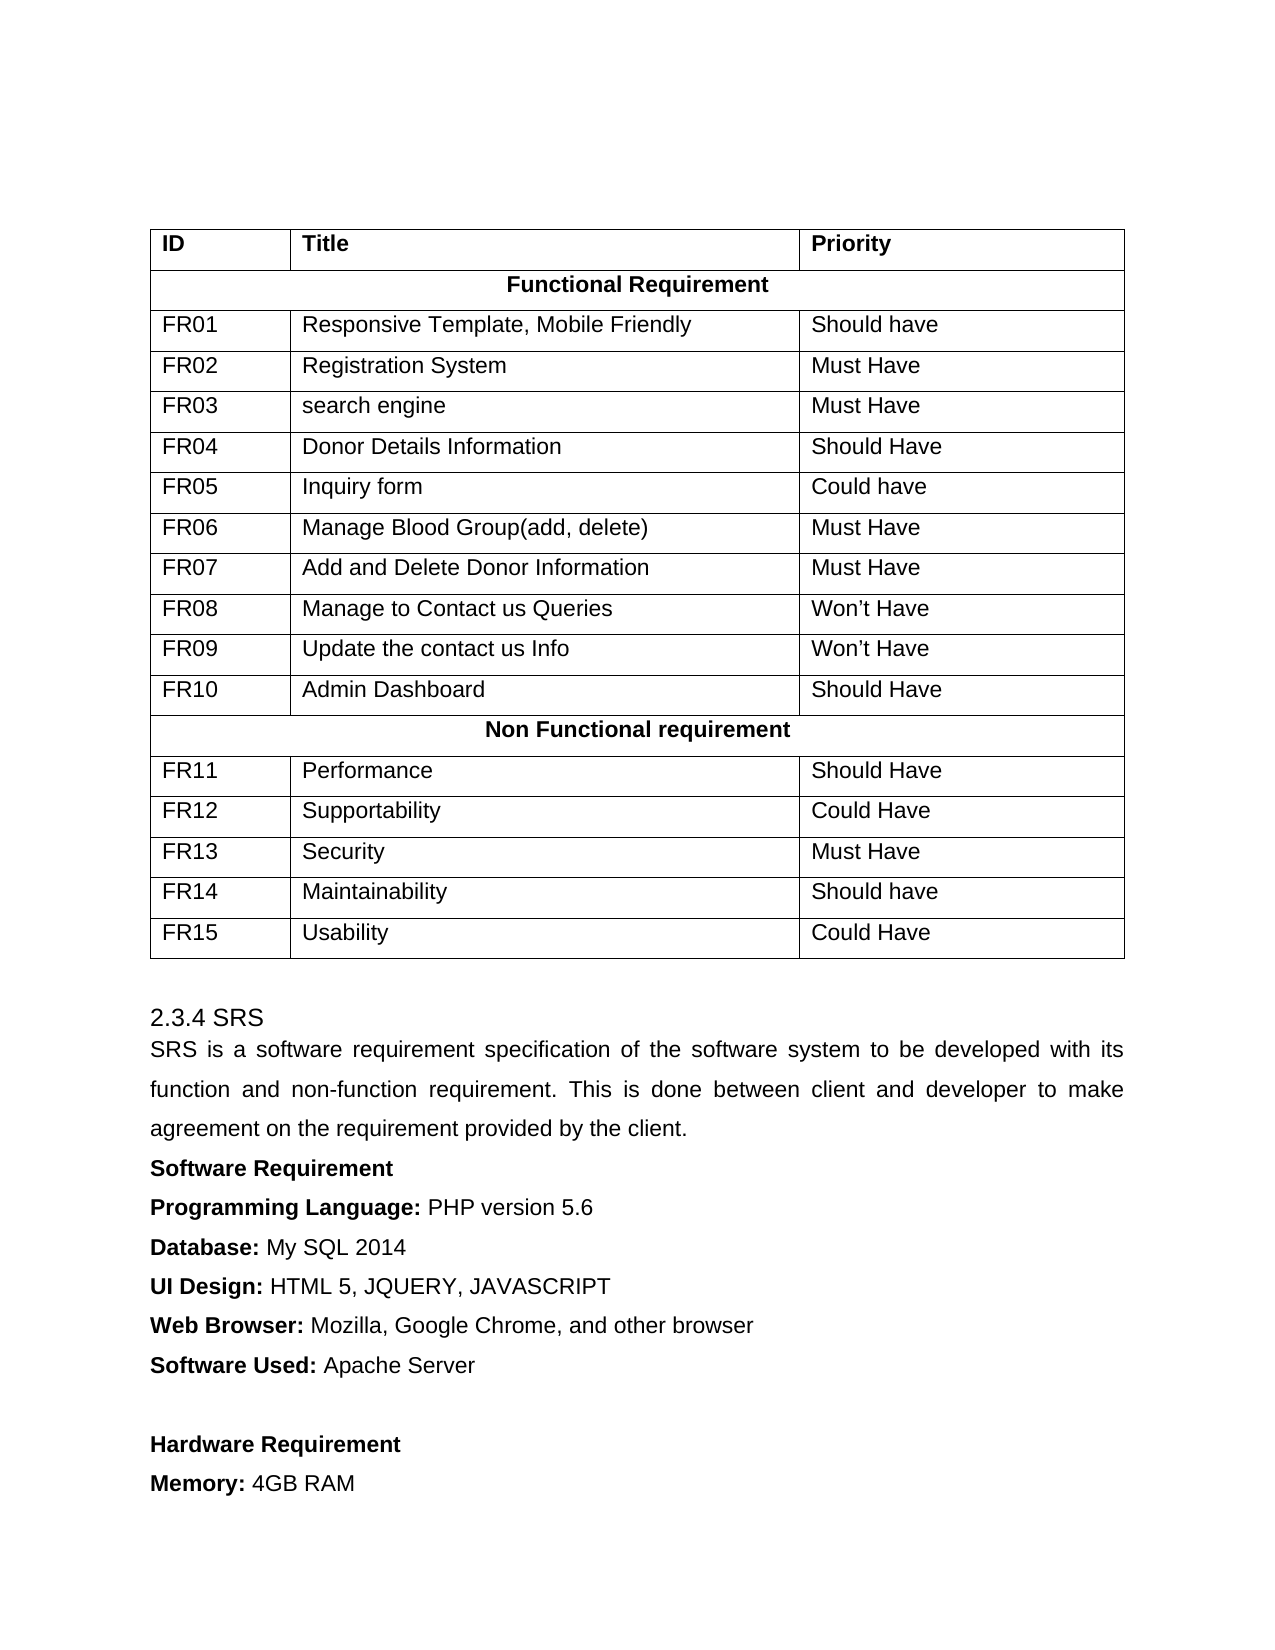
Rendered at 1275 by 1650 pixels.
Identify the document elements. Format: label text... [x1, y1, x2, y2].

table_cell FR11 [151, 757, 290, 796]
table_cell FR04 [151, 433, 290, 472]
table_cell Donor Details Information [291, 433, 799, 472]
table_cell Manage Blood Group(add, delete) [291, 514, 799, 553]
table_cell Inquiry form [291, 473, 799, 513]
table_cell Must Have [800, 352, 1124, 391]
text Web Browser: Mozilla, Google Chrome, and other browser [150, 1312, 1125, 1339]
text UI Design: HTML 5, JQUERY, JAVASCRIPT [150, 1273, 1125, 1299]
table_cell FR15 [151, 919, 290, 958]
table_cell FR10 [151, 676, 290, 715]
subtitle 2.3.4 SRS [150, 1003, 1125, 1032]
table_cell Functional Requirement [151, 271, 1124, 310]
table_cell Usability [291, 919, 799, 958]
table_cell FR06 [151, 514, 290, 553]
table_cell Must Have [800, 514, 1124, 553]
table_cell Manage to Contact us Queries [291, 595, 799, 634]
table_cell Non Functional requirement [151, 716, 1124, 756]
table_cell Won’t Have [800, 635, 1124, 675]
text Software Used: Apache Server [150, 1352, 1125, 1378]
table_header Priority [800, 230, 1124, 269]
table_cell Should have [800, 311, 1124, 351]
table_cell Should have [800, 878, 1124, 918]
table_cell Won’t Have [800, 595, 1124, 634]
table_cell Performance [291, 757, 799, 796]
table_cell FR09 [151, 635, 290, 675]
table_cell Must Have [800, 554, 1124, 594]
table_cell Admin Dashboard [291, 676, 799, 715]
text Hardware Requirement [150, 1431, 1125, 1457]
table_cell Must Have [800, 392, 1124, 432]
text SRS is a software requirement specification of the software system to be developed with its function and non-function requirement. This is done between client and developer to make agreement on the requirement provided by the client. [150, 1036, 1125, 1141]
table_cell FR07 [151, 554, 290, 594]
table_cell Should Have [800, 433, 1124, 472]
table_cell Could Have [800, 797, 1124, 837]
table_cell Could Have [800, 919, 1124, 958]
table_header ID [151, 230, 290, 269]
table_cell Should Have [800, 757, 1124, 796]
table_cell Supportability [291, 797, 799, 837]
table_cell Registration System [291, 352, 799, 391]
table_cell Security [291, 838, 799, 877]
table_cell FR14 [151, 878, 290, 918]
table_cell FR03 [151, 392, 290, 432]
table_cell FR05 [151, 473, 290, 513]
text Software Requirement [150, 1154, 1125, 1181]
text Memory: 4GB RAM [150, 1470, 1125, 1497]
table_cell Add and Delete Donor Information [291, 554, 799, 594]
table_cell FR01 [151, 311, 290, 351]
table_cell Should Have [800, 676, 1124, 715]
table_cell FR02 [151, 352, 290, 391]
table_cell Responsive Template, Mobile Friendly [291, 311, 799, 351]
text Programming Language: PHP version 5.6 [150, 1194, 1125, 1220]
table_cell Maintainability [291, 878, 799, 918]
table_cell Could have [800, 473, 1124, 513]
table_header Title [291, 230, 799, 269]
table_cell search engine [291, 392, 799, 432]
table_cell Must Have [800, 838, 1124, 877]
table_cell FR12 [151, 797, 290, 837]
table_cell FR13 [151, 838, 290, 877]
table_cell FR08 [151, 595, 290, 634]
table_cell Update the contact us Info [291, 635, 799, 675]
text Database: My SQL 2014 [150, 1233, 1125, 1260]
